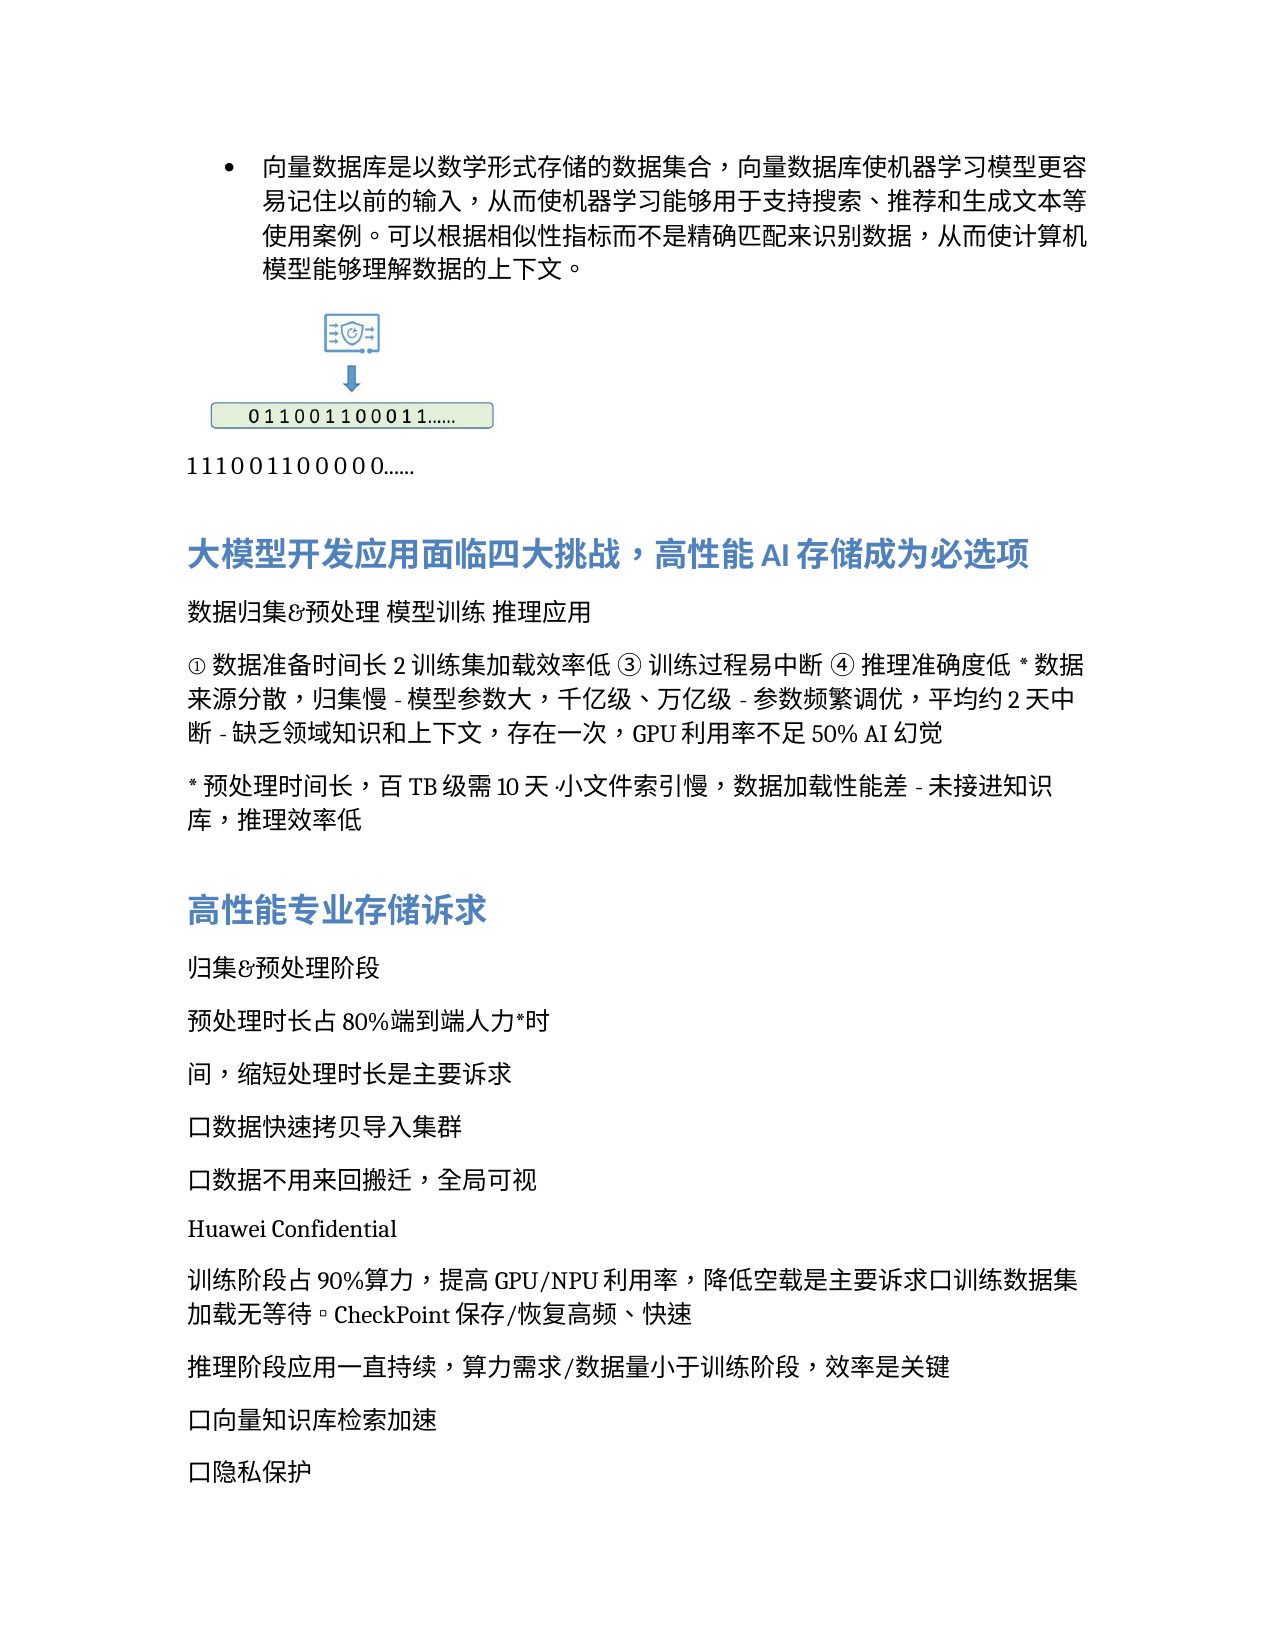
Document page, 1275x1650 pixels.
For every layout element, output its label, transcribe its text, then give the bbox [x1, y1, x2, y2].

subtitle 大模型开发应用面临四大挑战，高性能AI存储成为必选项 [187, 531, 1087, 576]
text 归集&预处理阶段 [187, 951, 1087, 985]
text Huawei Confidential [187, 1215, 1087, 1244]
picture [206, 307, 502, 434]
list 向量数据库是以数学形式存储的数据集合，向量数据库使机器学习模型更容易记住以前的输入，从而使机器学习能够用于支持搜索、推荐和生成文本等使用案例。可以根据相似性指标而不是精确匹配来识别数据，从而使计算机模型能够理解数据的上下文。 [225, 150, 1087, 286]
text ① 数据准备时间长 2 训练集加载效率低 ③ 训练过程易中断 ④ 推理准确度低 * 数据来源分散，归集慢 - 模型参数大，千亿级、万亿级 - 参数频繁调优，平均约2天中断 - 缺乏领域知识和上下文，存在一次，GPU利用率不足50% AI幻觉 [187, 648, 1087, 750]
text 1 1 1 0 0 1 1 0 0 0 0 0...... [187, 452, 1087, 481]
text 口向量知识库检索加速 [187, 1402, 1087, 1436]
subtitle 高性能专业存储诉求 [187, 887, 1087, 932]
text 数据归集&预处理 模型训练 推理应用 [187, 595, 1087, 629]
text 推理阶段应用一直持续，算力需求/数据量小于训练阶段，效率是关键 [187, 1349, 1087, 1383]
text 口数据快速拷贝导入集群 [187, 1109, 1087, 1143]
text 训练阶段占90%算力，提高GPU/NPU利用率，降低空载是主要诉求口训练数据集加载无等待 CheckPoint保存/恢复高频、快速 [187, 1263, 1087, 1331]
text 口隐私保护 [187, 1455, 1087, 1489]
text * 预处理时间长，百TB级需10天 ·小文件索引慢，数据加载性能差 - 未接进知识库，推理效率低 [187, 769, 1087, 837]
text 间，缩短处理时长是主要诉求 [187, 1057, 1087, 1091]
text 口数据不用来回搬迁，全局可视 [187, 1162, 1087, 1196]
text 预处理时长占80%端到端人力*时 [187, 1004, 1087, 1038]
